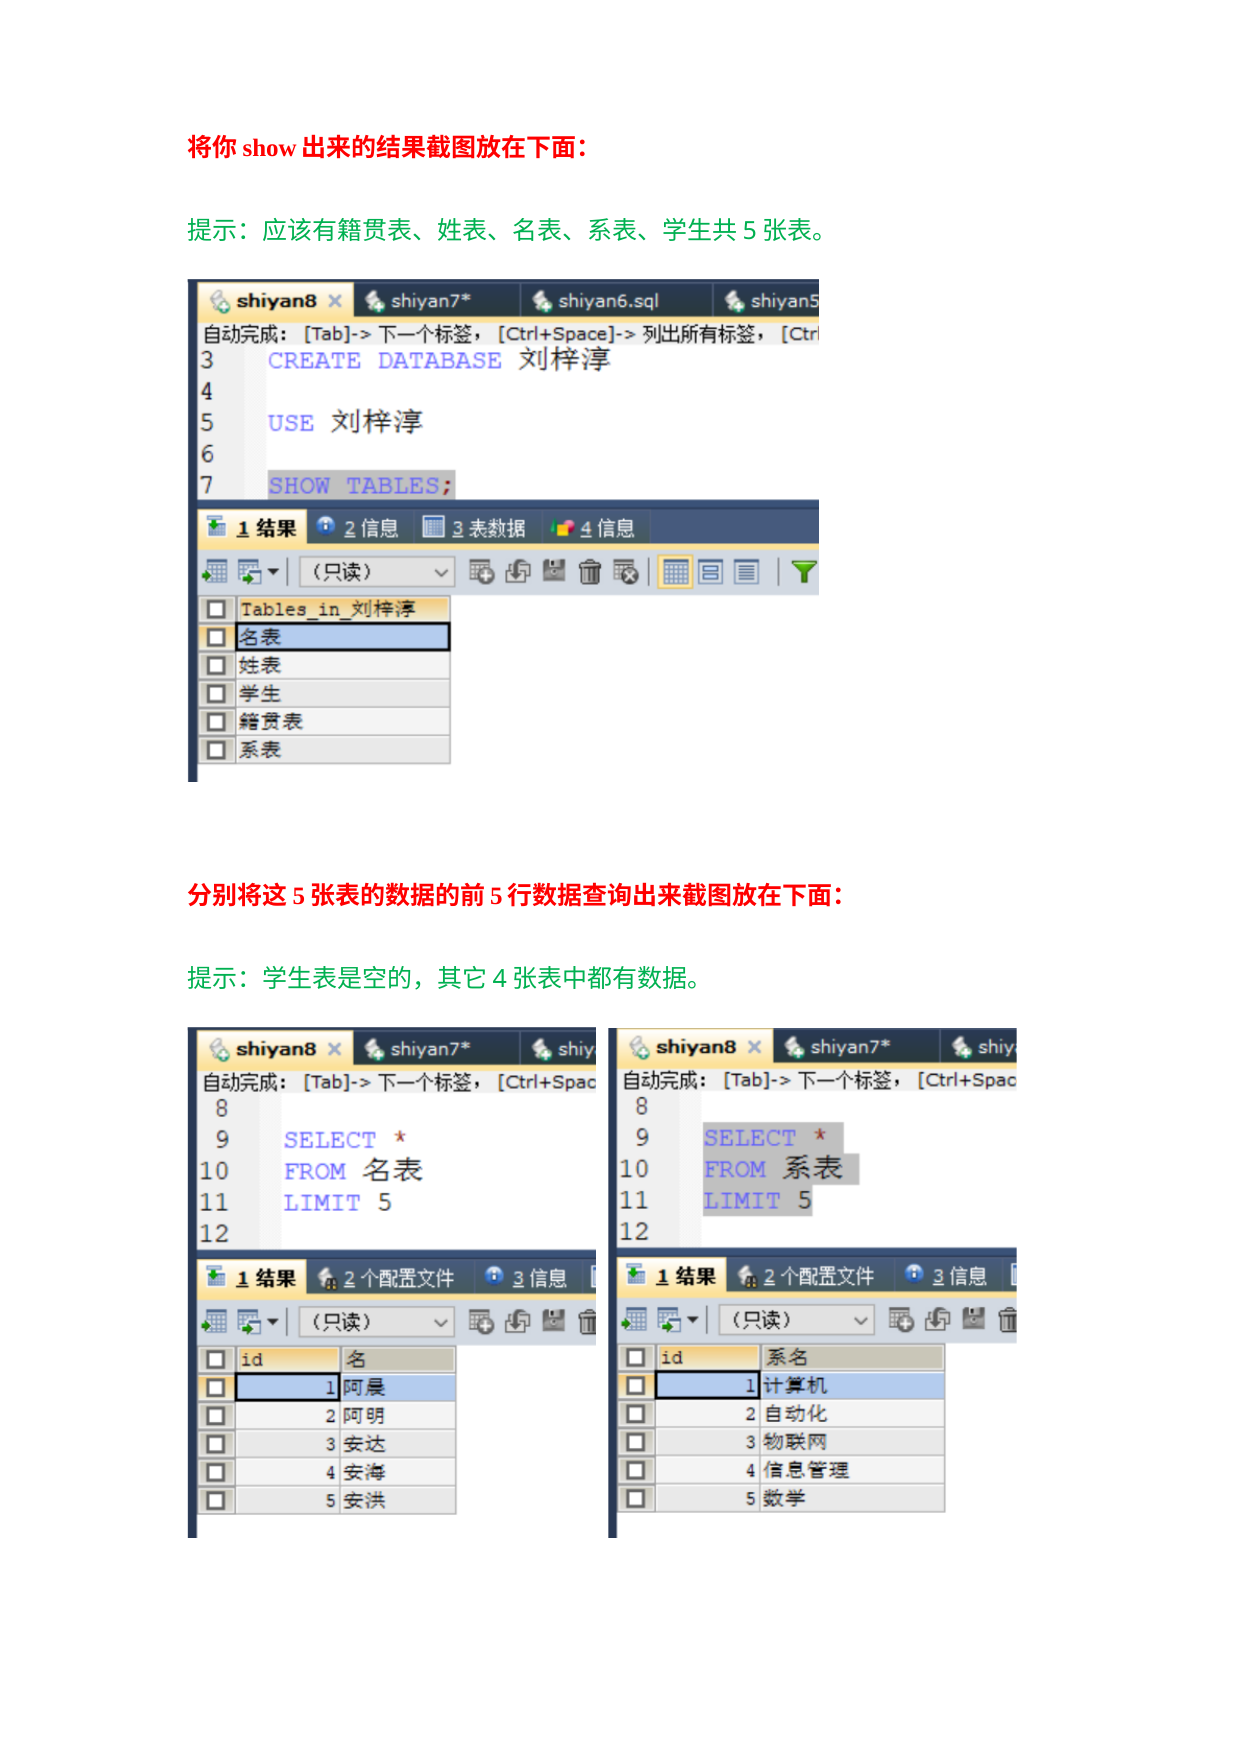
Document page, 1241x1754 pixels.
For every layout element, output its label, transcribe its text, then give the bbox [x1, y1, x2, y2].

text 提示：学生表是空的，其它4张表中都有数据。 [187, 944, 1053, 1009]
text 提示：应该有籍贯表、姓表、名表、系表、学生共5张表。 [187, 196, 1053, 261]
text 将你show出来的结果截图放在下面： [187, 113, 1053, 178]
picture [187, 1027, 596, 1538]
text 分别将这5张表的数据的前5行数据查询出来截图放在下面： [187, 861, 1053, 926]
picture [187, 279, 819, 782]
picture [608, 1028, 1017, 1538]
